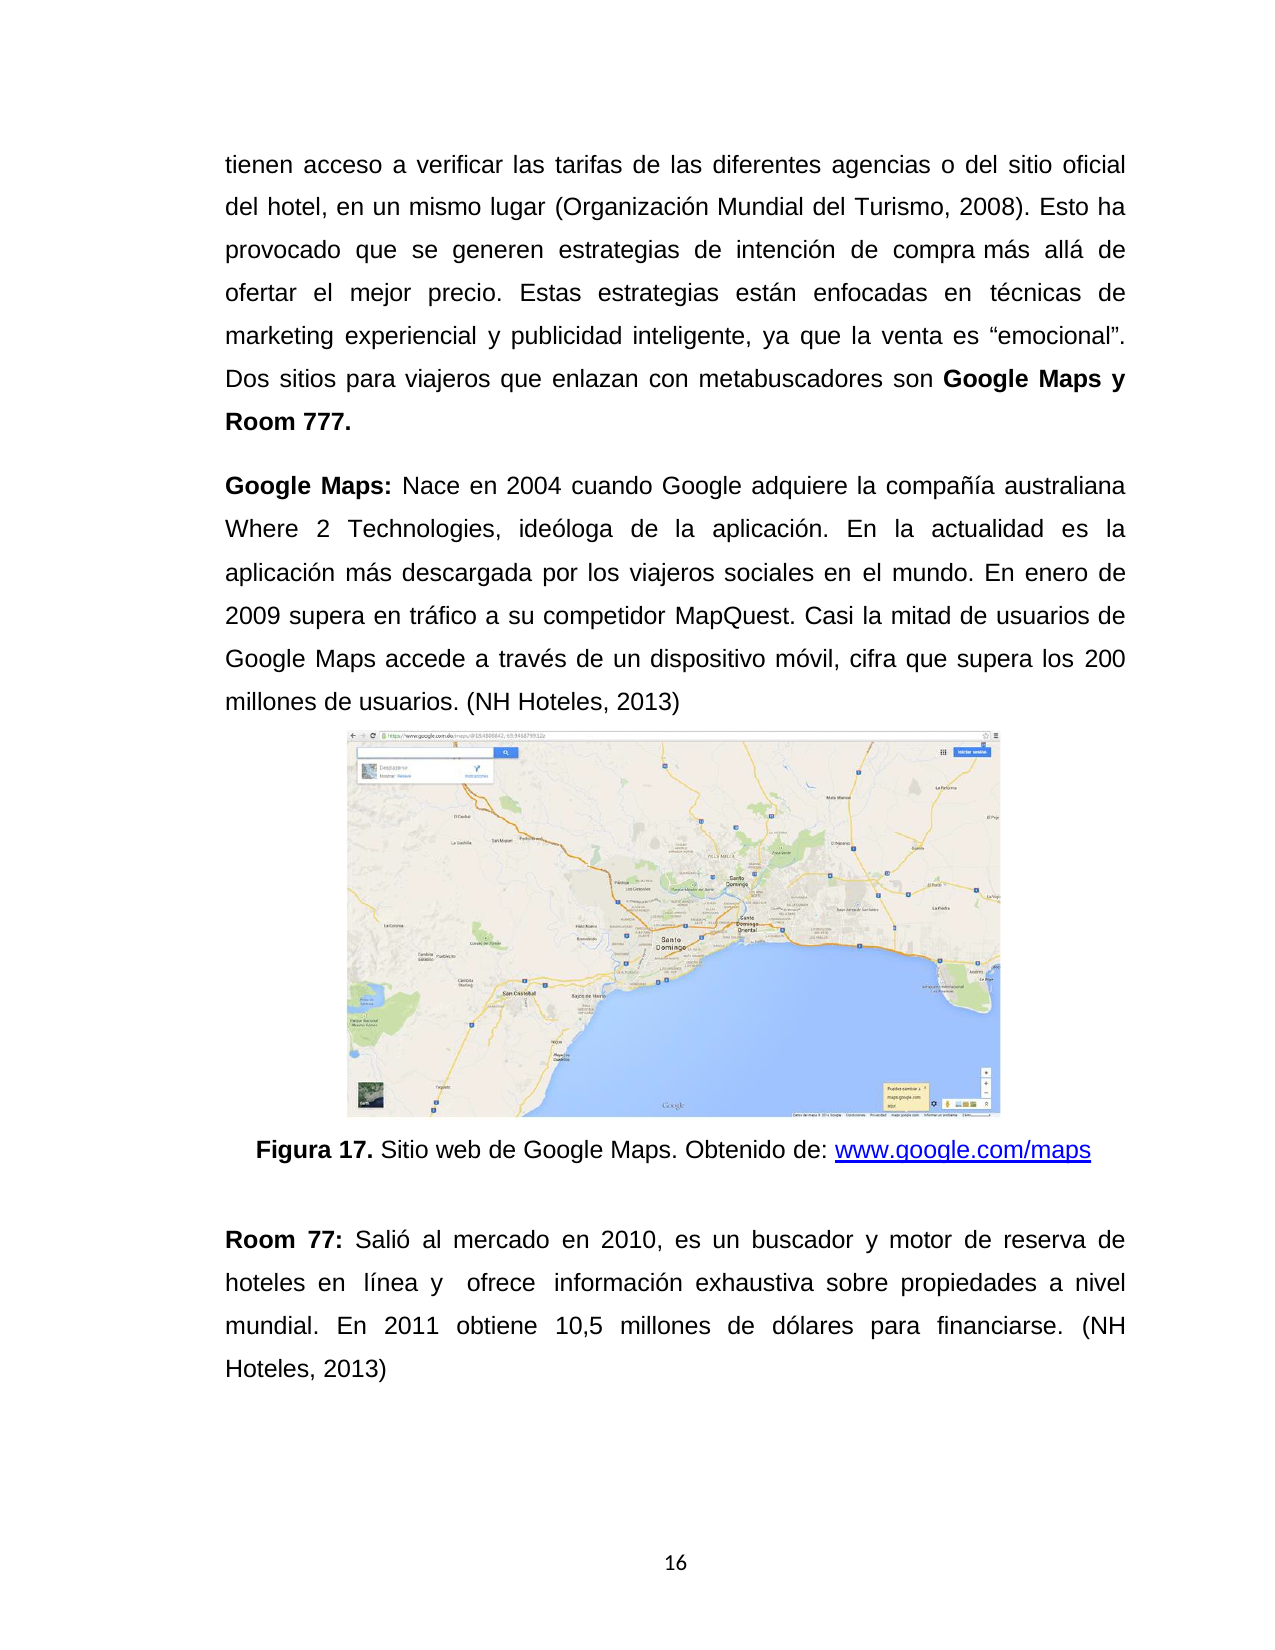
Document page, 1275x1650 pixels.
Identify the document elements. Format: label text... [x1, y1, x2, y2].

picture [346, 730, 1001, 1120]
text Room 77: Salió al mercado en 2010, es un buscador y motor de reserva de hoteles en línea y ofrece información exhaustiva sobre propiedades a nivel mundial. En 2011 obtiene 10,5 millones de dólares para financiarse. (NH Hoteles, 2013) [225, 1225, 1126, 1383]
text Google Maps: Nace en 2004 cuando Google adquiere la compañía australiana Where 2 Technologies, ideóloga de la aplicación. En la actualidad es la aplicación más descargada por los viajeros sociales en el mundo. En enero de 2009 supera en tráfico a su competidor MapQuest. Casi la mitad de usuarios de Google Maps accede a través de un dispositivo móvil, cifra que supera los 200 millones de usuarios. (NH Hoteles, 2013) [225, 471, 1126, 716]
text tienen acceso a verificar las tarifas de las diferentes agencias o del sitio oficial del hotel, en un mismo lugar (Organización Mundial del Turismo, 2008). Esto ha provocado que se generen estrategias de intención de compra más allá de ofertar el mejor precio. Estas estrategias están enfocadas en técnicas de marketing experiencial y publicidad inteligente, ya que la venta es “emocional”. Dos sitios para viajeros que enlazan con metabuscadores son Google Maps y Room 777. [225, 149, 1126, 435]
text Figura 17. Sitio web de Google Maps. Obtenido de: www.google.com/maps [256, 1135, 1137, 1164]
